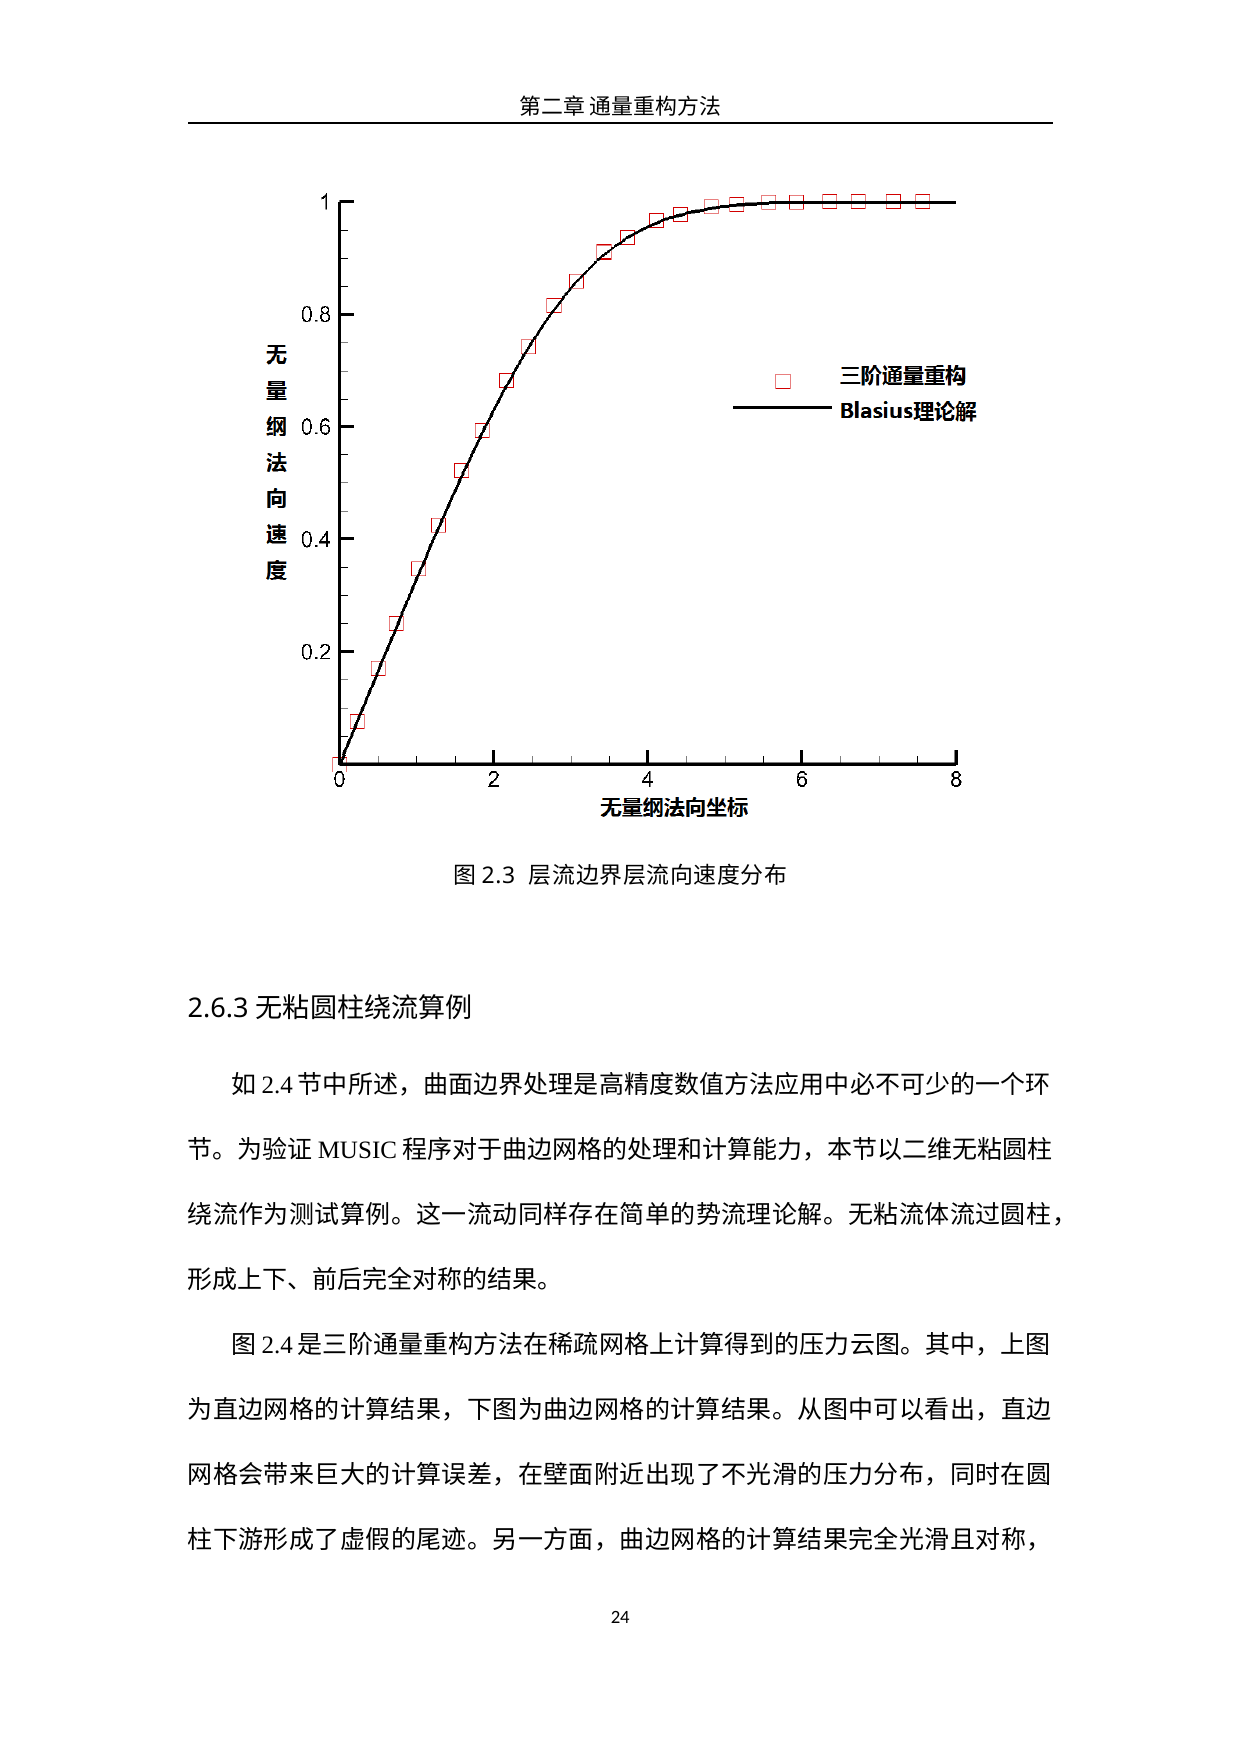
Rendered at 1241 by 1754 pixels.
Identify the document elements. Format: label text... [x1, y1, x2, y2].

picture [251, 162, 989, 827]
text 如2.4节中所述，曲面边界处理是高精度数值方法应用中必不可少的一个环节。为验证MUSIC程序对于曲边网格的处理和计算能力，本节以二维无粘圆柱绕流作为测试算例。这一流动同样存在简单的势流理论解。无粘流体流过圆柱，形成上下、前后完全对称的结果。 [187, 1050, 1053, 1310]
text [187, 1310, 1053, 1570]
subtitle 2.6.3 无粘圆柱绕流算例 [187, 973, 1053, 1038]
text 图2.3 层流边界层流向速度分布 [187, 857, 1053, 890]
